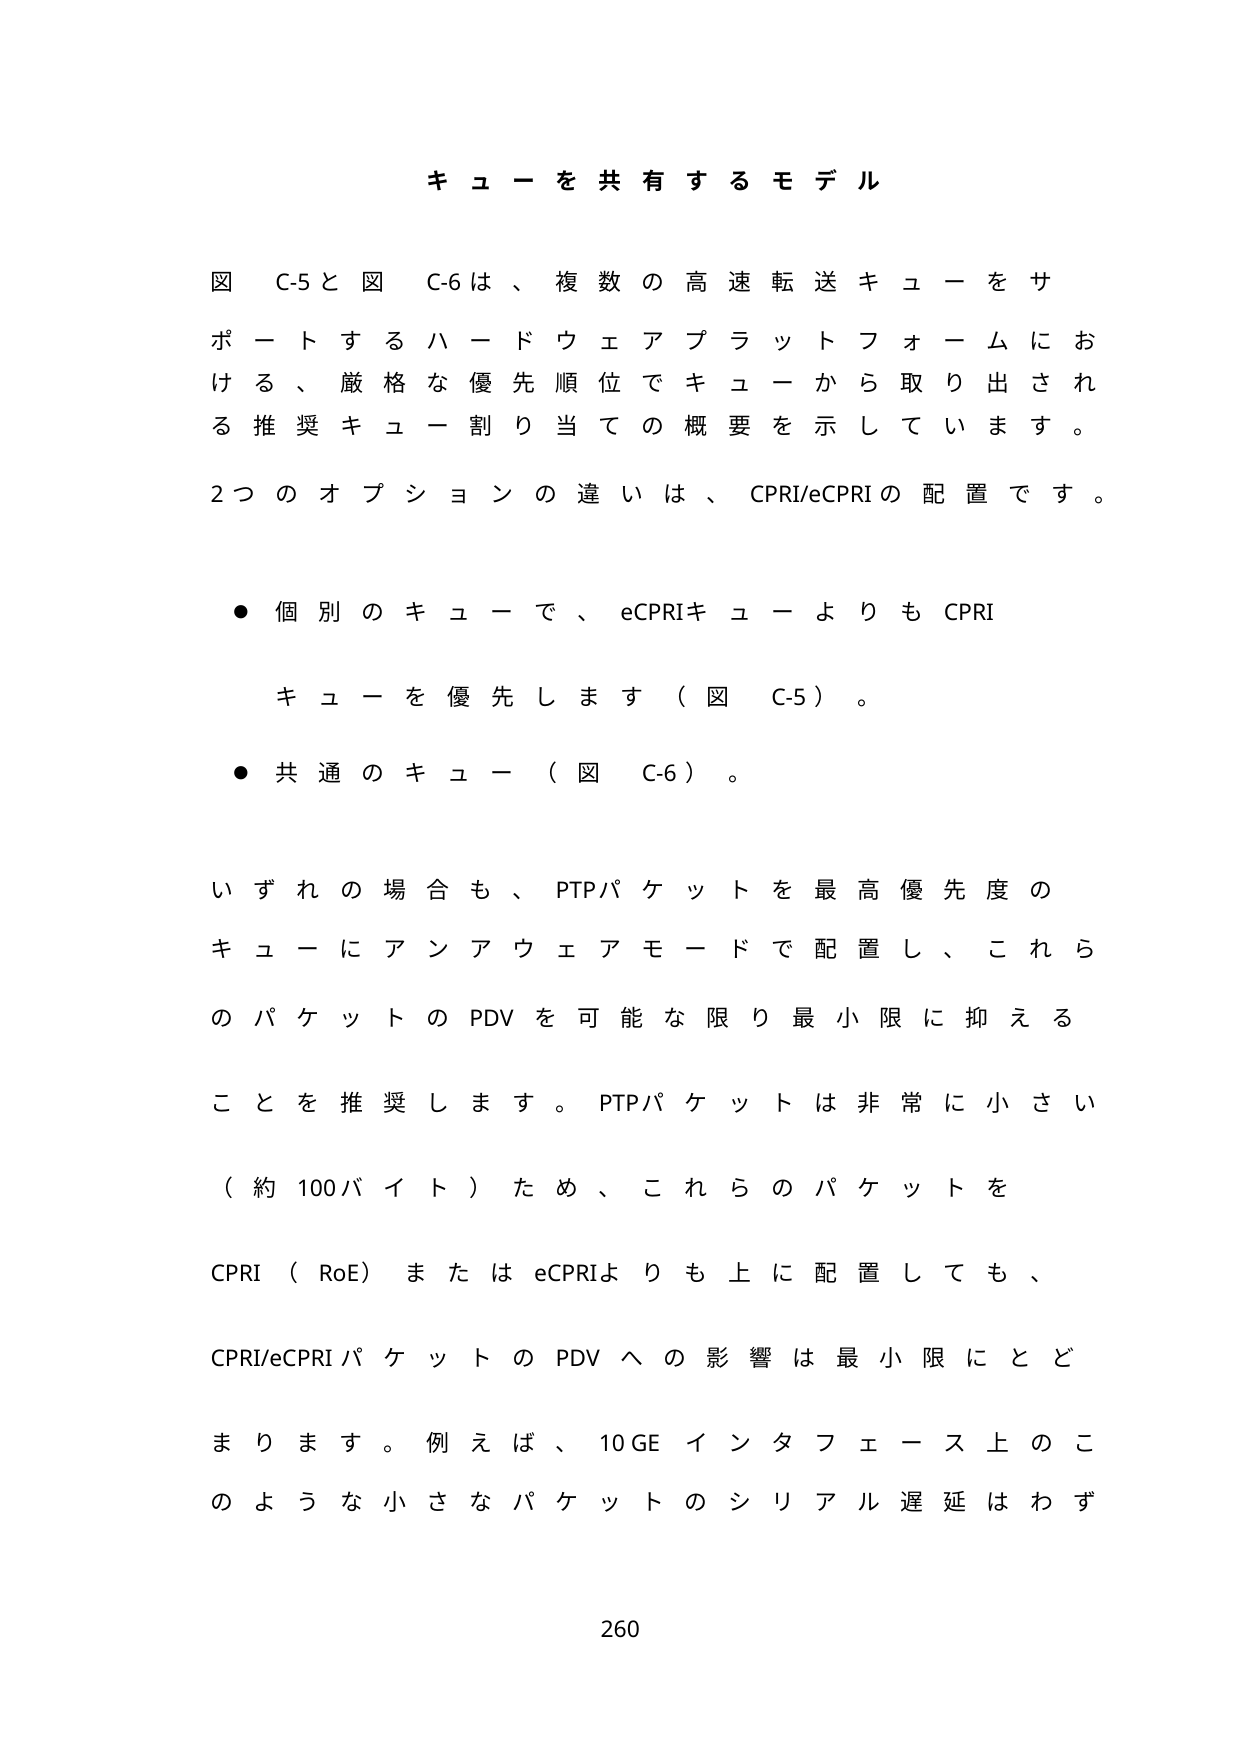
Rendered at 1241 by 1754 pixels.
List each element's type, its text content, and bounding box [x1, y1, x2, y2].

text 図 C-5と図 C-6は、複数の高速転送キューをサポートするハードウェアプラットフォームにおける、厳格な優先順位でキューから取り出される推奨キュー割り当ての概要を示しています。2つのオプションの違いは、CPRI/eCPRIの配置です。 [192, 247, 1116, 526]
list 共通のキュー（図 C-6）。 [226, 738, 1116, 804]
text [192, 856, 1116, 1517]
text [192, 162, 1116, 196]
list 個別のキューで、eCPRIキューよりもCPRIキューを優先します（図 C-5）。 [226, 577, 1116, 729]
